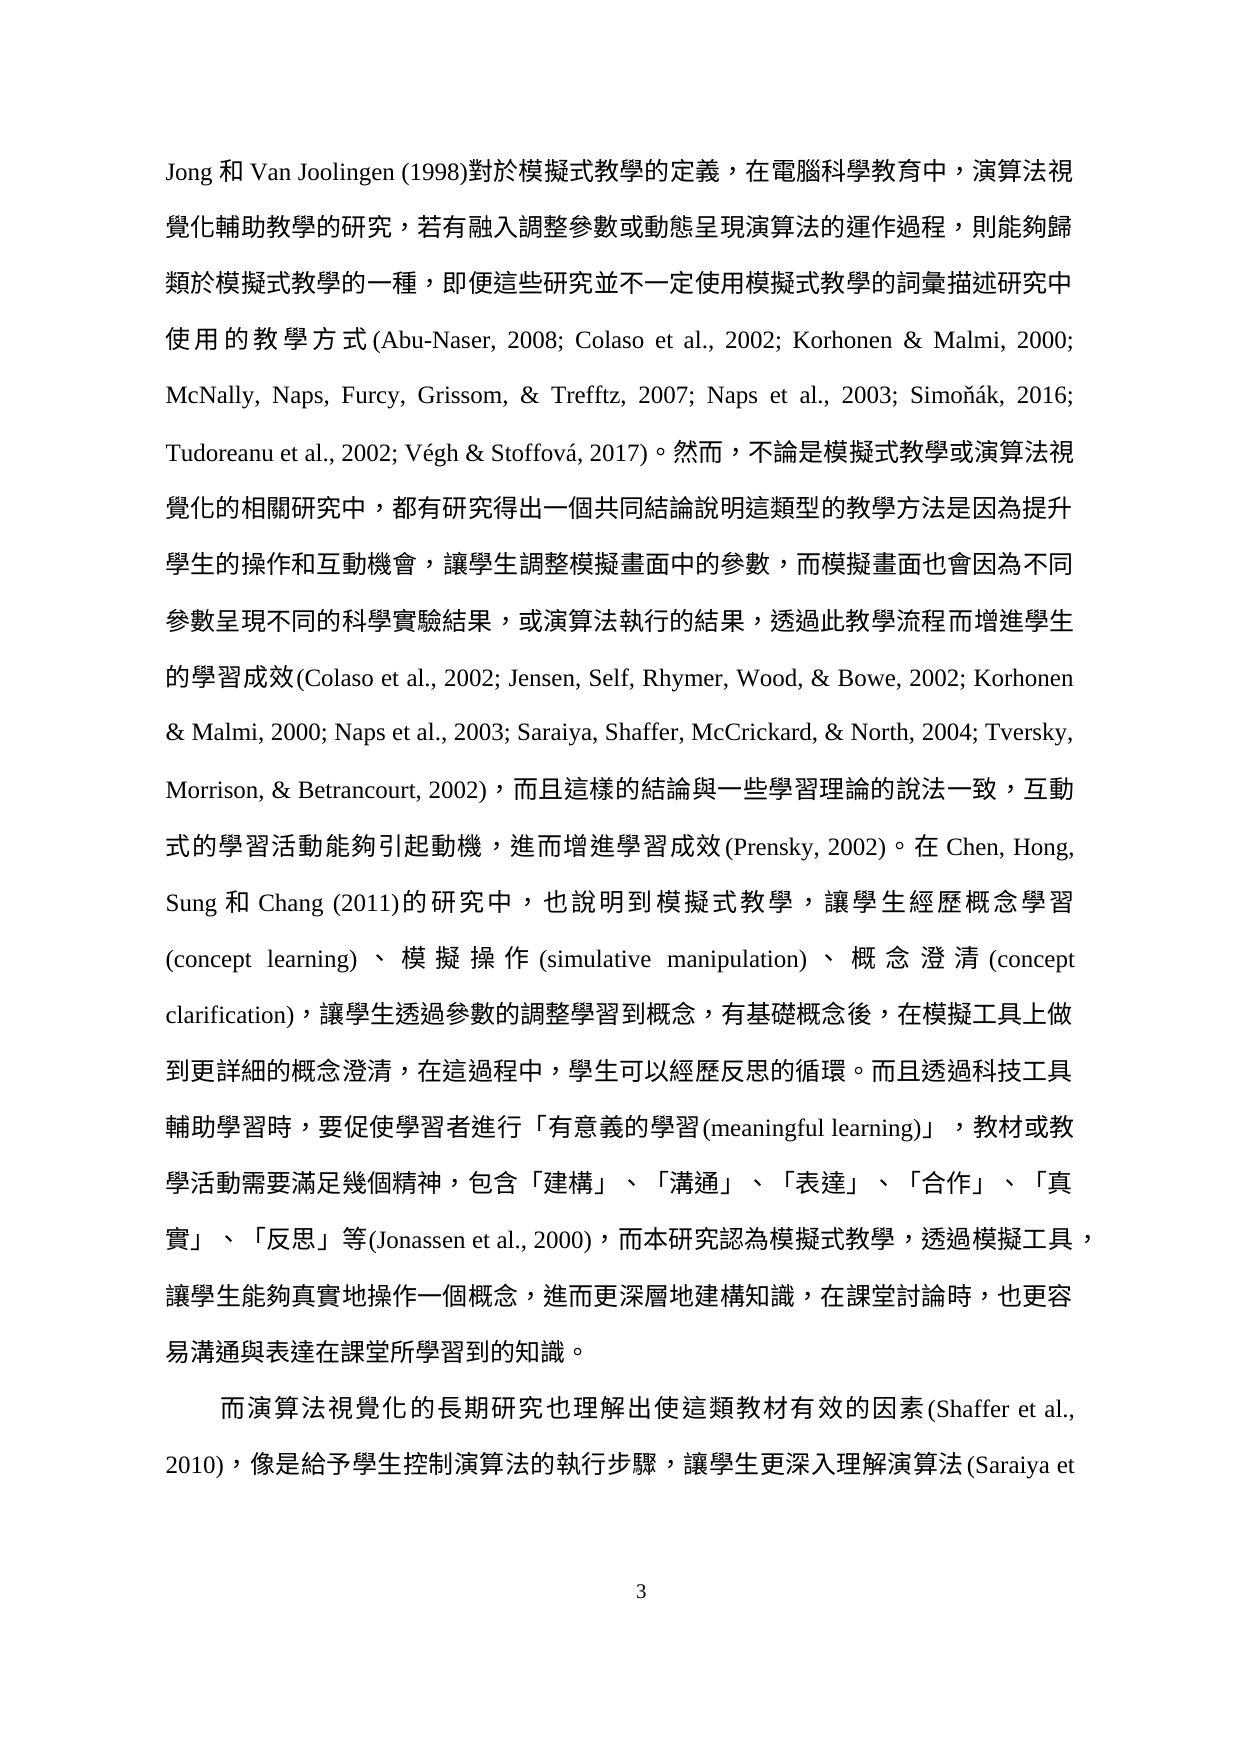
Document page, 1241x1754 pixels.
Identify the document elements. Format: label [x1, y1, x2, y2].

text [165, 151, 1075, 1369]
text [165, 1387, 1075, 1481]
